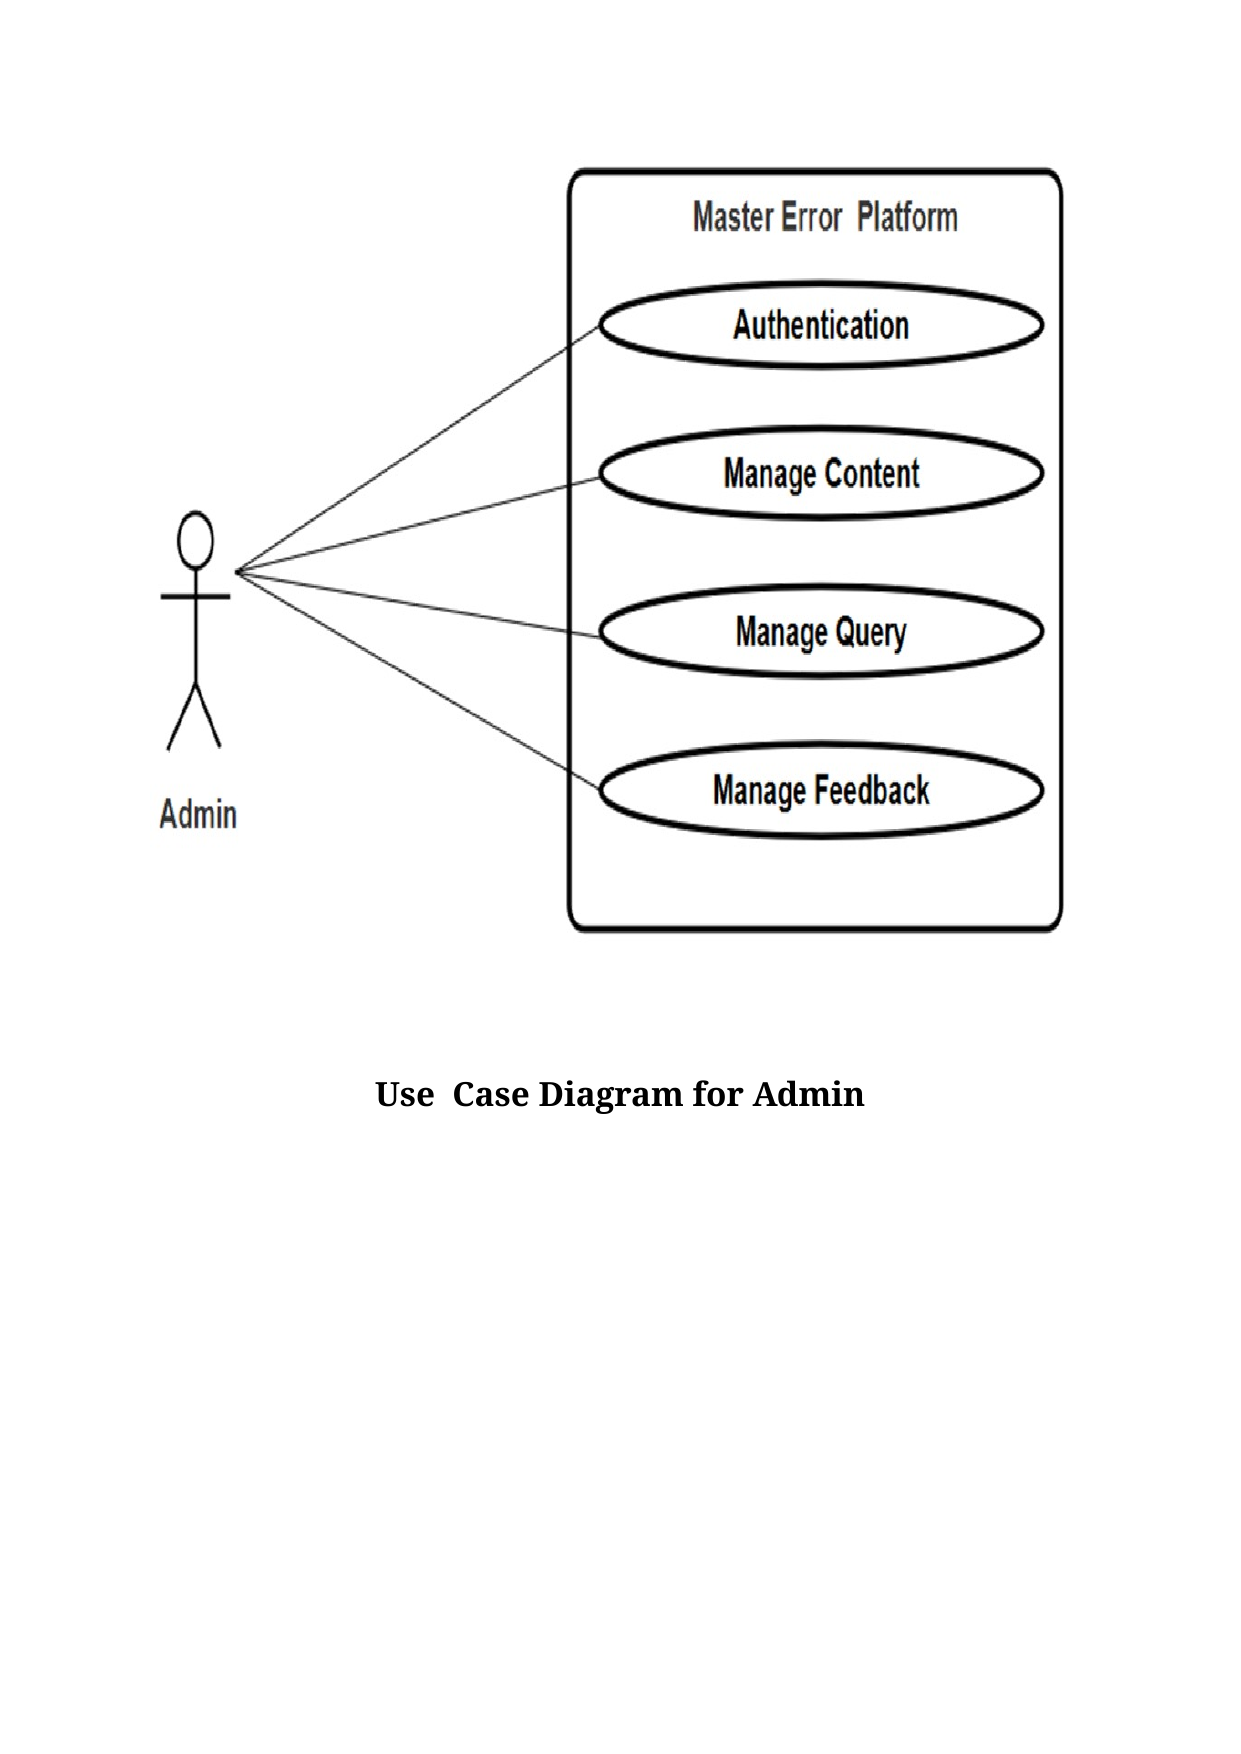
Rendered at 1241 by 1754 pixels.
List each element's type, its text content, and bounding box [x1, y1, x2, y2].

picture [150, 150, 1091, 973]
text Use Case Diagram for Admin [150, 1071, 1090, 1116]
